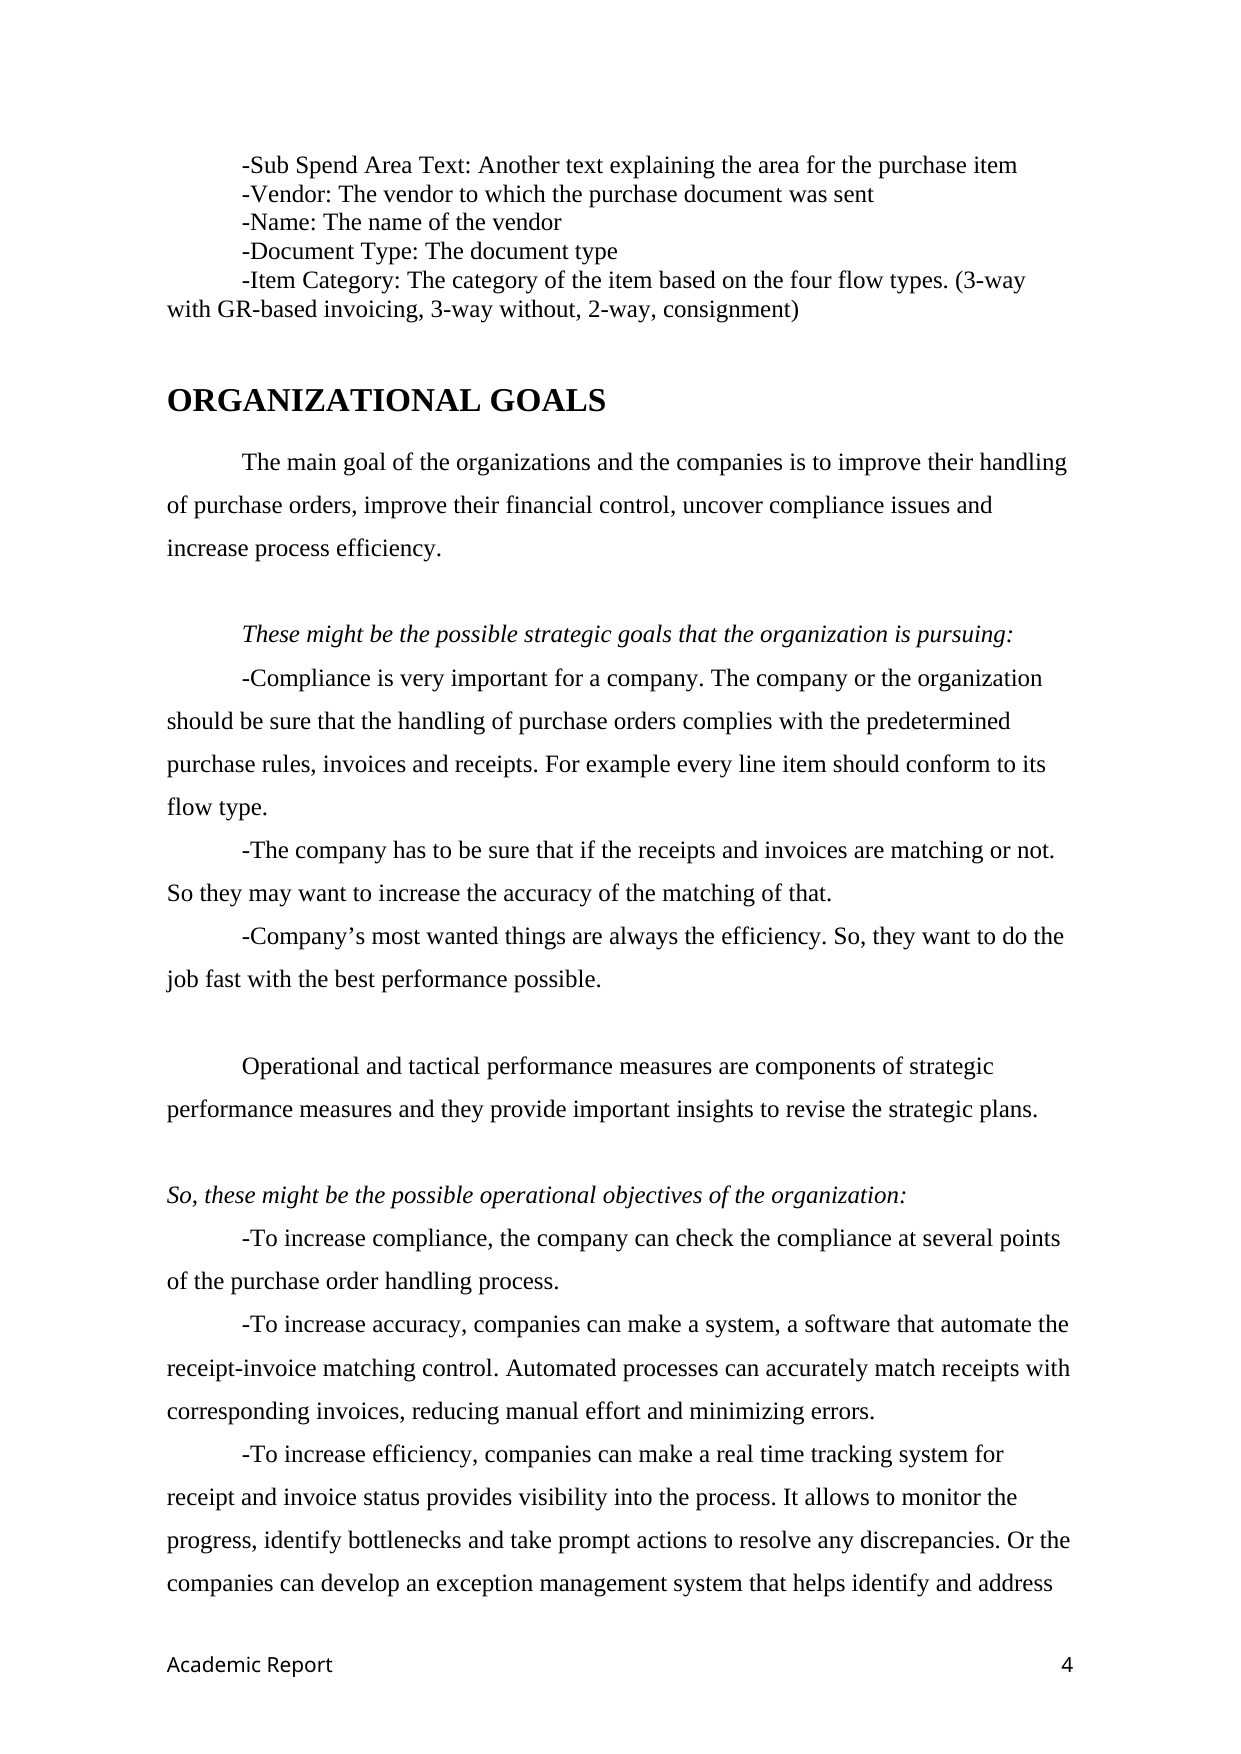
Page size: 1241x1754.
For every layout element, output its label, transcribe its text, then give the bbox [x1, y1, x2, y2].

text -Name: The name of the vendor [167, 207, 1073, 236]
text -Vendor: The vendor to which the purchase document was sent [167, 179, 1073, 207]
subtitle -Company’s most wanted things are always the efficiency. So, they want to do the job fast with the best performance possible. [167, 921, 1073, 993]
subtitle These might be the possible strategic goals that the organization is pursuing: [167, 619, 1073, 648]
subtitle So, these might be the possible operational objectives of the organization: [167, 1180, 1073, 1209]
subtitle The main goal of the organizations and the companies is to improve their handling of purchase orders, improve their financial control, uncover compliance issues and increase process efficiency. [167, 447, 1073, 562]
subtitle So they may want to increase the accuracy of the matching of that. [167, 878, 1073, 907]
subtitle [167, 1439, 1073, 1597]
subtitle -To increase compliance, the company can check the compliance at several points of the purchase order handling process. [167, 1223, 1073, 1295]
subtitle -Compliance is very important for a company. The company or the organization should be sure that the handling of purchase orders complies with the predetermined purchase rules, invoices and receipts. For example every line item should conform to its flow type. [167, 663, 1073, 821]
subtitle Operational and tactical performance measures are components of strategic performance measures and they provide important insights to revise the strategic plans. [167, 1051, 1073, 1123]
subtitle -The company has to be sure that if the receipts and invoices are matching or not. [167, 835, 1073, 864]
text ORGANIZATIONAL GOALS [167, 380, 1073, 418]
subtitle -To increase accuracy, companies can make a system, a software that automate the receipt-invoice matching control. Automated processes can accurately match receipts with corresponding invoices, reducing manual effort and minimizing errors. [167, 1309, 1073, 1424]
text -Item Category: The category of the item based on the four flow types. (3-way with GR-based invoicing, 3-way without, 2-way, consignment) [167, 265, 1073, 322]
text -Document Type: The document type [167, 236, 1073, 265]
text -Sub Spend Area Text: Another text explaining the area for the purchase item [167, 150, 1073, 179]
